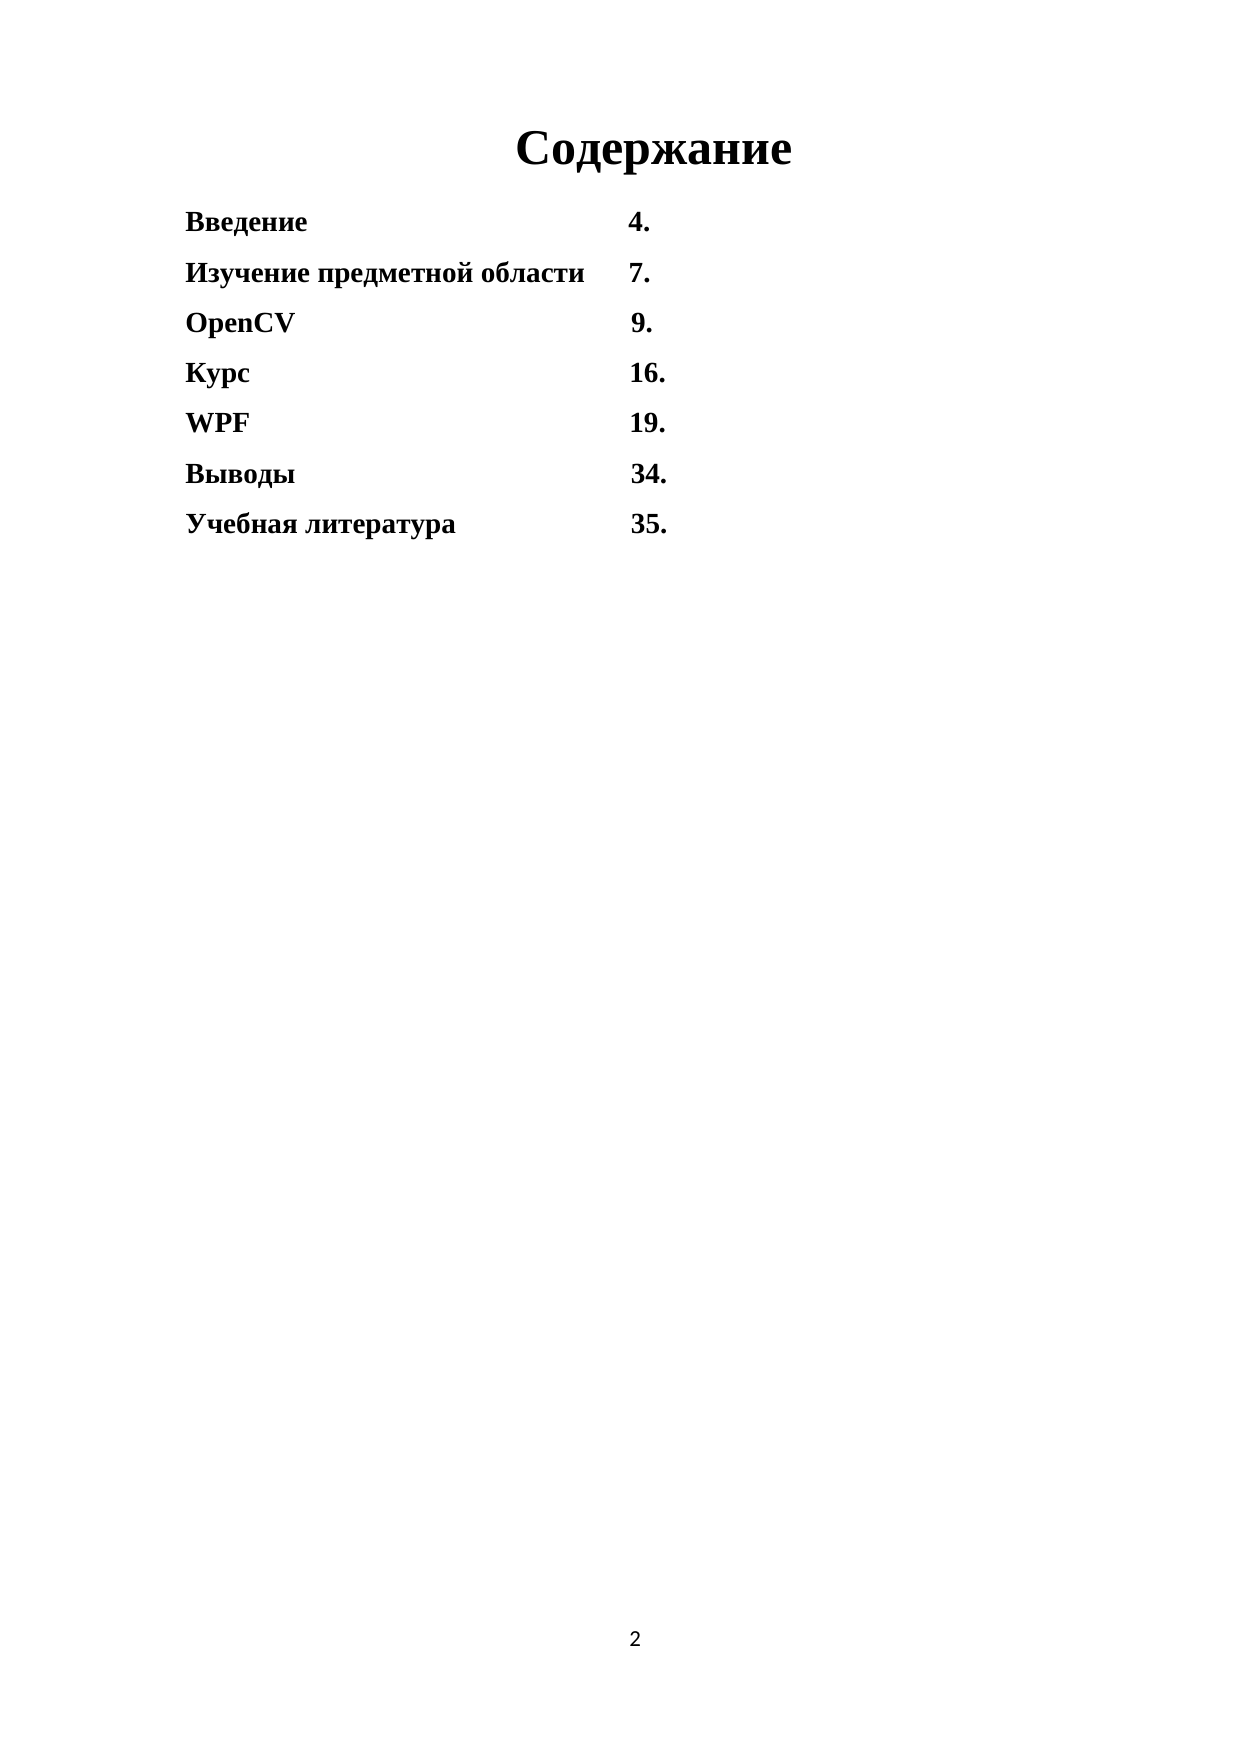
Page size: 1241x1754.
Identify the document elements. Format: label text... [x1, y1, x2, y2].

text Курс 16. [185, 355, 1122, 389]
text Содержание [185, 118, 1122, 176]
text Учебная литература 35. [185, 506, 1122, 540]
text Изучение предметной области 7. [185, 255, 1122, 288]
text OpenCV 9. [185, 305, 1122, 338]
text Введение 4. [185, 204, 1122, 238]
text WPF 19. [185, 406, 1122, 439]
text Выводы 34. [185, 456, 1122, 489]
